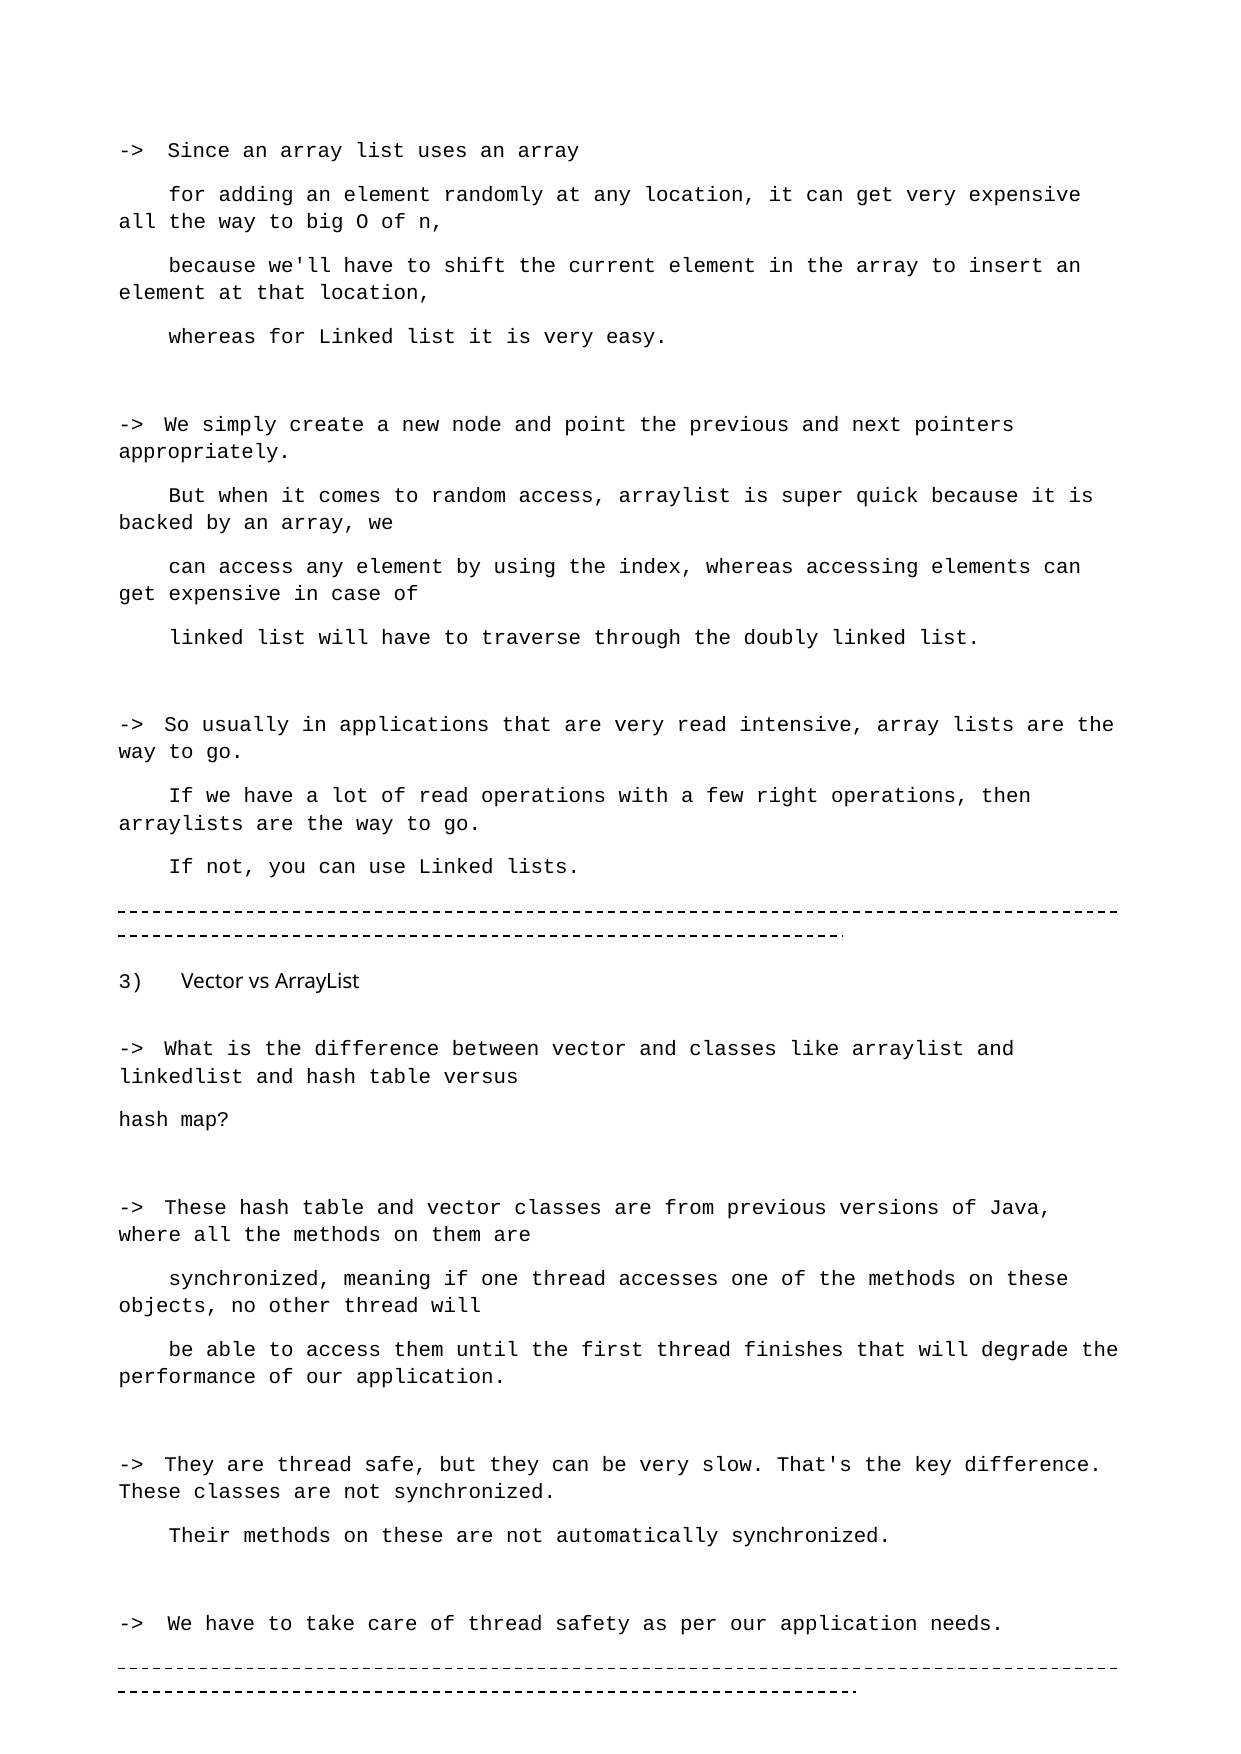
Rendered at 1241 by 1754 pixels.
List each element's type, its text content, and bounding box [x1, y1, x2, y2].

text hash map? [118, 1109, 1122, 1133]
text -> What is the difference between vector and classes like arraylist and linkedlist and hash table versus [118, 1038, 1093, 1089]
text But when it comes to random access, arraylist is super quick because it is backed by an array, we [118, 484, 1093, 535]
text -> We have to take care of thread safety as per our application needs. [118, 1613, 1122, 1637]
text synchronized, meaning if one thread accesses one of the methods on these objects, no other thread will [118, 1268, 1093, 1319]
text -> Since an array list uses an array [118, 140, 1122, 163]
text whereas for Linked list it is very easy. [168, 326, 1122, 349]
text for adding an element randomly at any location, it can get very expensive all the way to big O of n, [118, 184, 1093, 234]
text -> So usually in applications that are very read intensive, array lists are the way to go. [118, 714, 1122, 765]
text be able to access them until the first thread finishes that will degrade the performance of our application. [118, 1339, 1122, 1390]
list Vector vs ArrayList [118, 966, 1122, 994]
text because we'll have to shift the current element in the array to insert an element at that location, [118, 255, 1093, 306]
text If not, you can use Linked lists. [168, 856, 1122, 880]
text -> These hash table and vector classes are from previous versions of Java, where all the methods on them are [118, 1197, 1093, 1248]
text linked list will have to traverse through the doubly linked list. [168, 627, 1122, 650]
text If we have a lot of read operations with a few right operations, then arraylists are the way to go. [118, 785, 1093, 836]
text -> They are thread safe, but they can be very slow. That's the key difference. These classes are not synchronized. [118, 1454, 1106, 1505]
text Their methods on these are not automatically synchronized. [168, 1525, 1122, 1549]
text can access any element by using the index, whereas accessing elements can get expensive in case of [118, 556, 1093, 606]
text -> We simply create a new node and point the previous and next pointers appropriately. [118, 413, 1093, 464]
